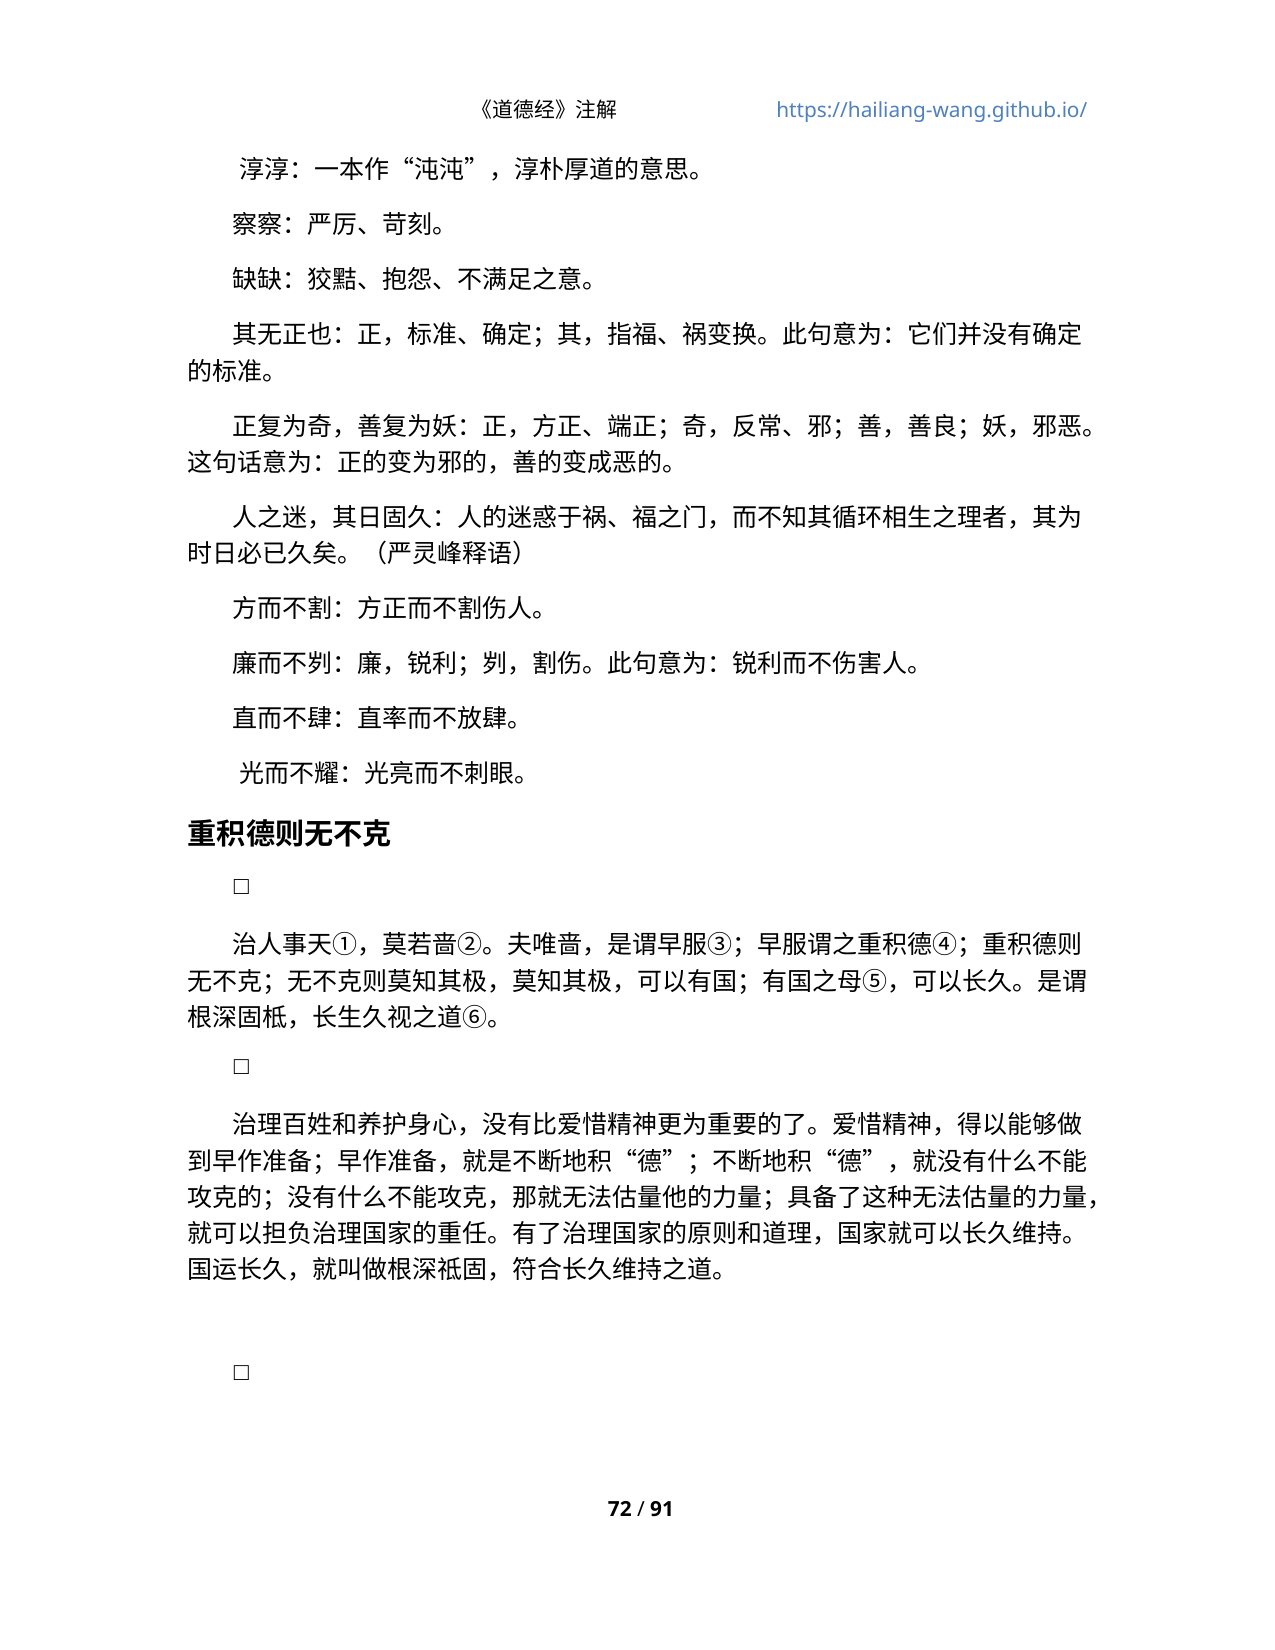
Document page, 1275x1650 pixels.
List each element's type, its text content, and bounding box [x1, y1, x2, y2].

text 直而不肆：直率而不放肆。 [187, 699, 1087, 735]
text 察察：严厉、苛刻。 [187, 205, 1087, 241]
subtitle 重积德则无不克 [187, 811, 1087, 853]
text 人之迷，其日固久：人的迷惑于祸、福之门，而不知其循环相生之理者，其为时日必已久矣。（严灵峰释语） [187, 497, 1087, 570]
text 淳淳：一本作“沌沌”，淳朴厚道的意思。 [187, 150, 1087, 186]
text 正复为奇，善复为妖：正，方正、端正；奇，反常、邪；善，善良；妖，邪恶。这句话意为：正的变为邪的，善的变成恶的。 [187, 406, 1087, 479]
text 光而不耀：光亮而不刺眼。 [187, 754, 1087, 790]
text 其无正也：正，标准、确定；其，指福、祸变换。此句意为：它们并没有确定的标准。 [187, 315, 1087, 387]
text 缺缺：狡黠、抱怨、不满足之意。 [187, 260, 1087, 296]
text 治理百姓和养护身心，没有比爱惜精神更为重要的了。爱惜精神，得以能够做到早作准备；早作准备，就是不断地积“德”；不断地积“德”，就没有什么不能攻克的；没有什么不能攻克，那就无法估量他的力量；具备了这种无法估量的力量，就可以担负治理国家的重任。有了治理国家的原则和道理，国家就可以长久维持。国运长久，就叫做根深祗固，符合长久维持之道。 [187, 1105, 1087, 1286]
text 廉而不刿：廉，锐利；刿，割伤。此句意为：锐利而不伤害人。 [187, 644, 1087, 680]
text 方而不割：方正而不割伤人。 [187, 589, 1087, 625]
text 治人事天①，莫若啬②。夫唯啬，是谓早服③；早服谓之重积德④；重积德则无不克；无不克则莫知其极，莫知其极，可以有国；有国之母⑤，可以长久。是谓根深固柢，长生久视之道⑥。 [187, 925, 1087, 1033]
